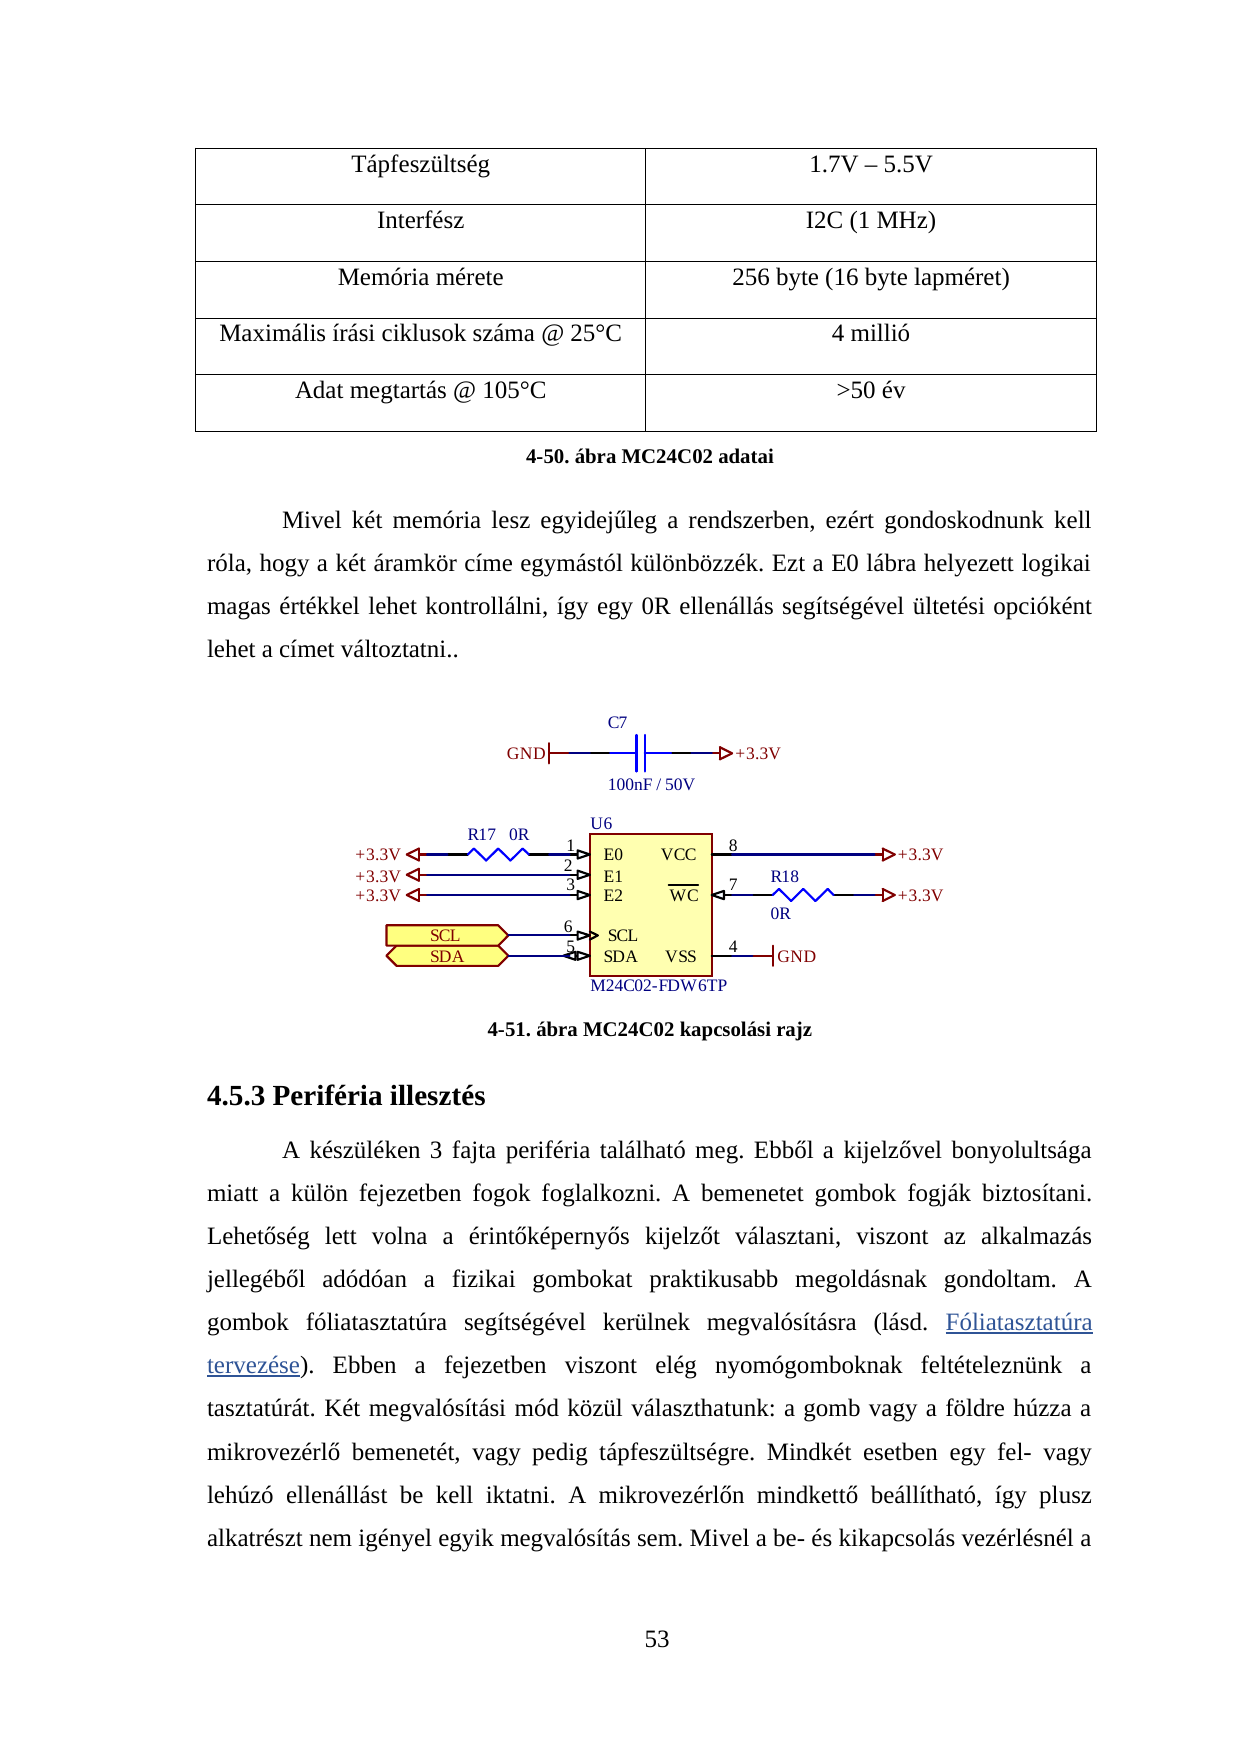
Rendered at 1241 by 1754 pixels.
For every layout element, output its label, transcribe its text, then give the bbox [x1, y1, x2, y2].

table_cell I2C (1 MHz) [646, 205, 1096, 261]
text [207, 1135, 1092, 1552]
table_header Tápfeszültség [196, 149, 645, 204]
subtitle Periféria illesztés [207, 1078, 1092, 1112]
table_cell Memória mérete [196, 262, 645, 317]
table_cell >50 év [646, 375, 1096, 431]
table_header 1.7V – 5.5V [646, 149, 1096, 204]
table_cell Maximális írási ciklusok száma @ 25°C [196, 319, 645, 374]
table_cell 256 byte (16 byte lapméret) [646, 262, 1096, 317]
table_cell Adat megtartás @ 105°C [196, 375, 645, 431]
text Mivel két memória lesz egyidejűleg a rendszerben, ezért gondoskodnunk kell róla, hogy a két áramkör címe egymástól különbözzék. Ezt a E0 lábra helyezett logikai magas értékkel lehet kontrollálni, így egy 0R ellenállás segítségével ültetési opcióként lehet a címet változtatni.. [207, 505, 1092, 663]
table_cell Interfész [196, 205, 645, 261]
table_cell 4 millió [646, 319, 1096, 374]
